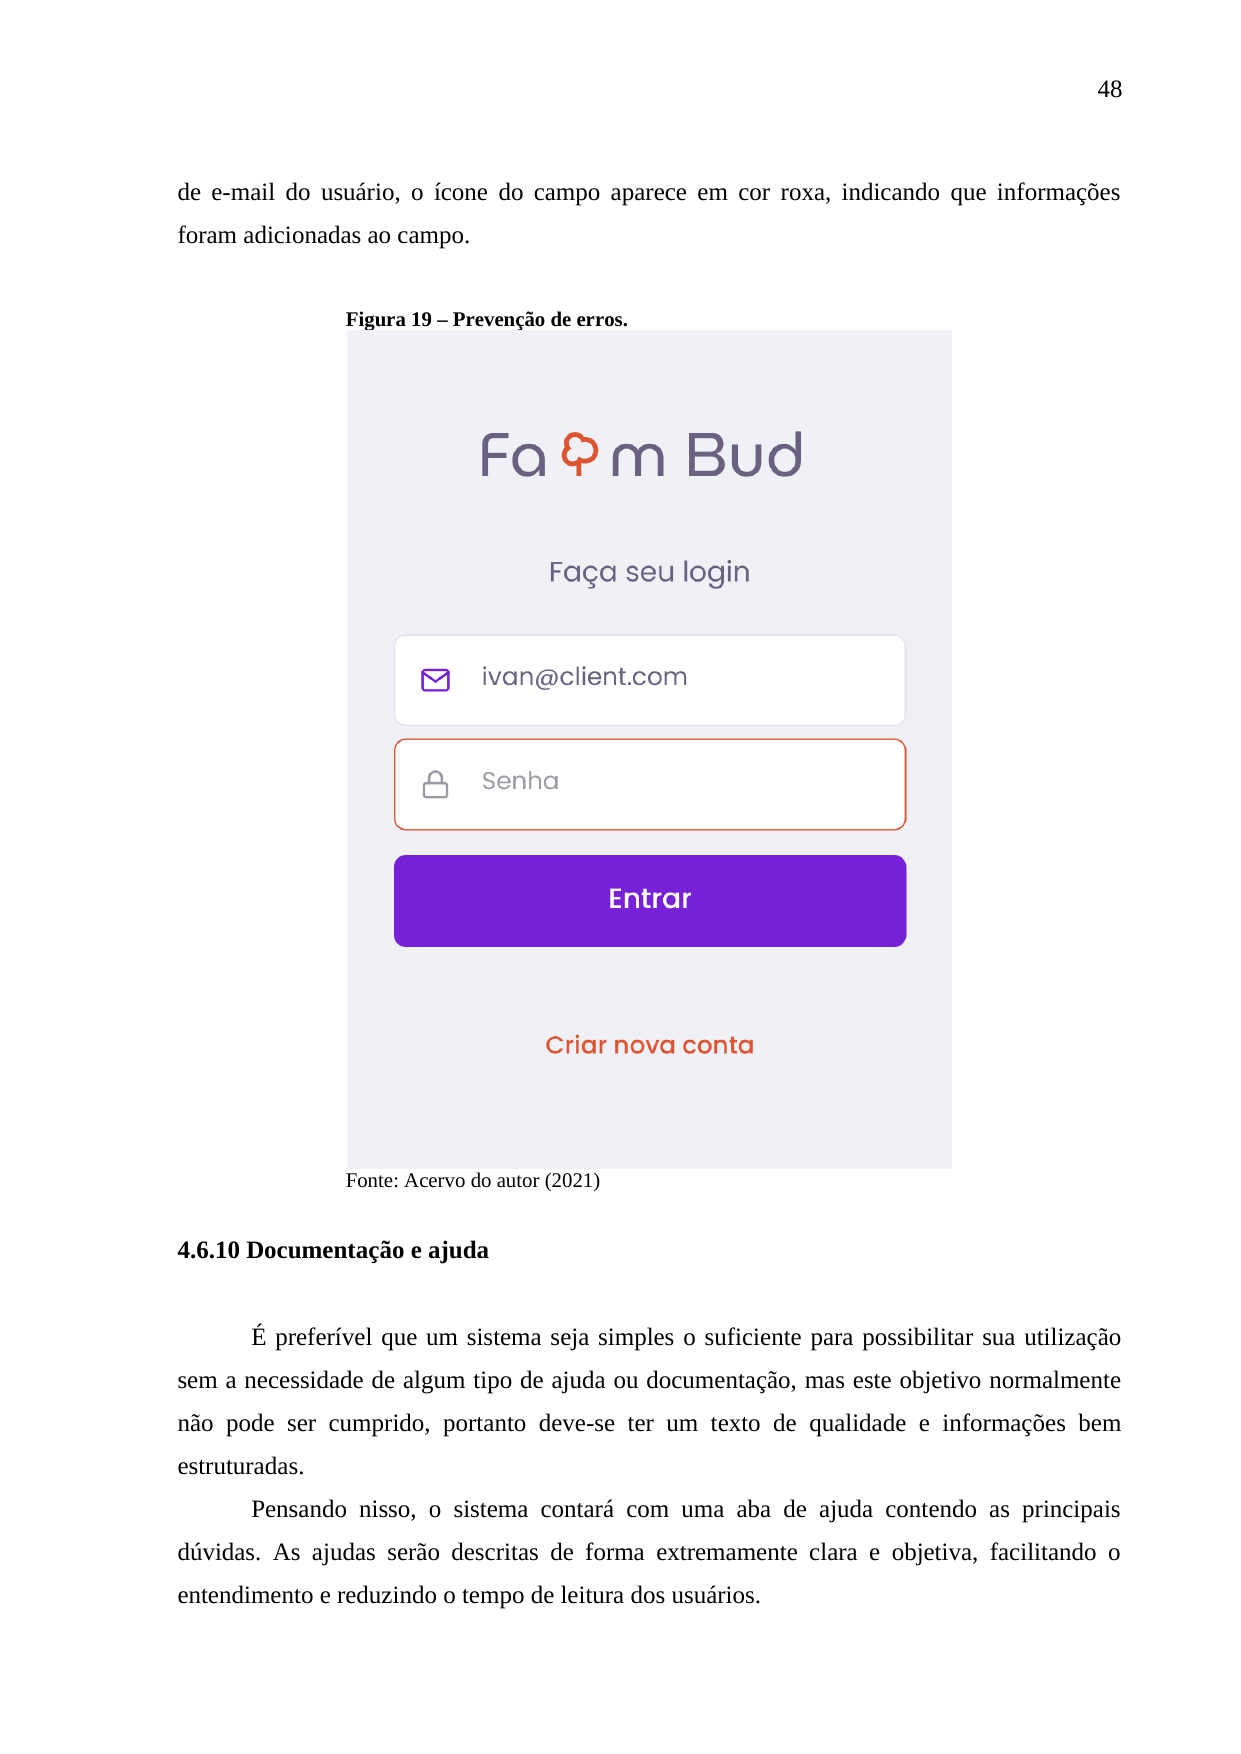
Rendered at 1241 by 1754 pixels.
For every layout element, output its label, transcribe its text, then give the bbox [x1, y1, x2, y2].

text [177, 177, 1122, 249]
text Figura 19 – Prevenção de erros. [251, 307, 1122, 331]
text Pensando nisso, o sistema contará com uma aba de ajuda contendo as principais dúvidas. As ajudas serão descritas de forma extremamente clara e objetiva, facilitando o entendimento e reduzindo o tempo de leitura dos usuários. [177, 1494, 1122, 1609]
text Fonte: Acervo do autor (2021) [325, 1168, 1122, 1192]
text 4.6.10 Documentação e ajuda [177, 1235, 1122, 1264]
picture [347, 330, 952, 1169]
text É preferível que um sistema seja simples o suficiente para possibilitar sua utilização sem a necessidade de algum tipo de ajuda ou documentação, mas este objetivo normalmente não pode ser cumprido, portanto deve-se ter um texto de qualidade e informações bem estruturadas. [177, 1322, 1122, 1480]
